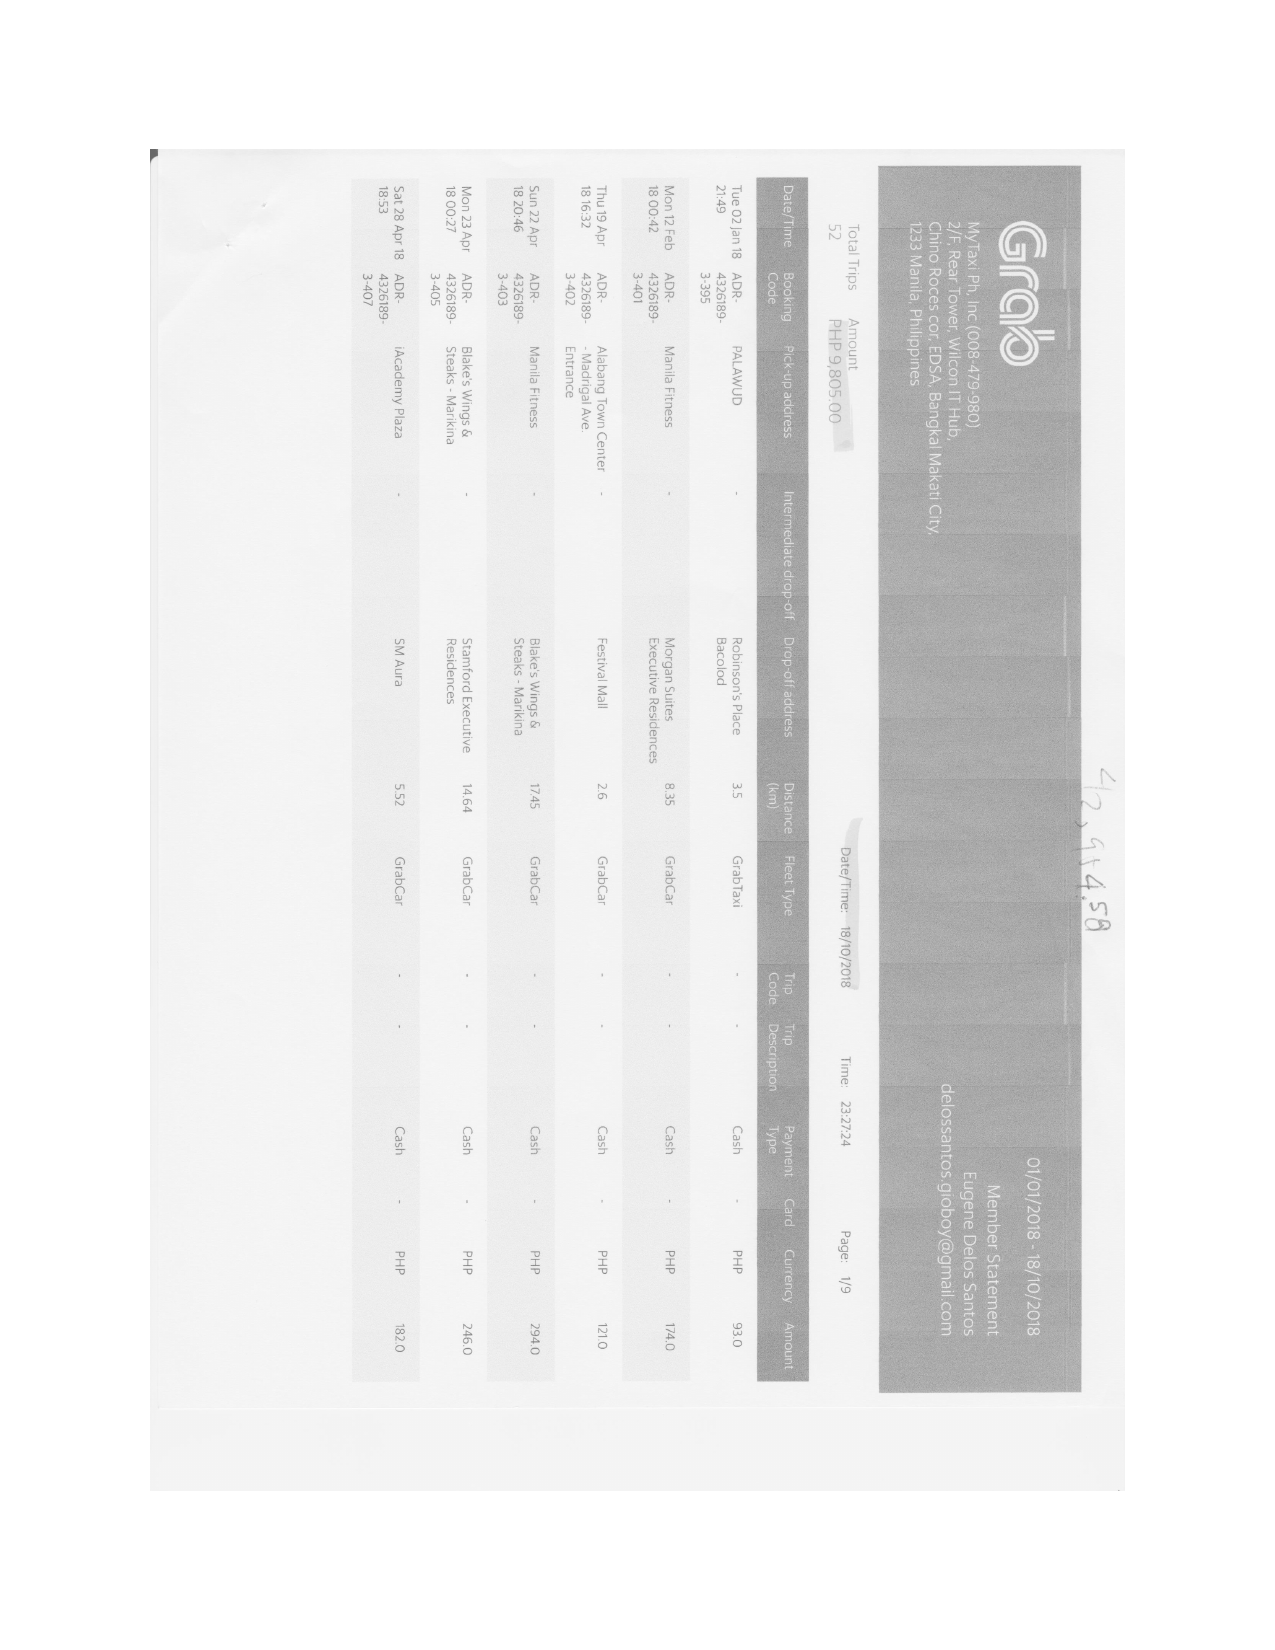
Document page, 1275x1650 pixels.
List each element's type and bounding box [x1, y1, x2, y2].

picture [150, 149, 1125, 1491]
